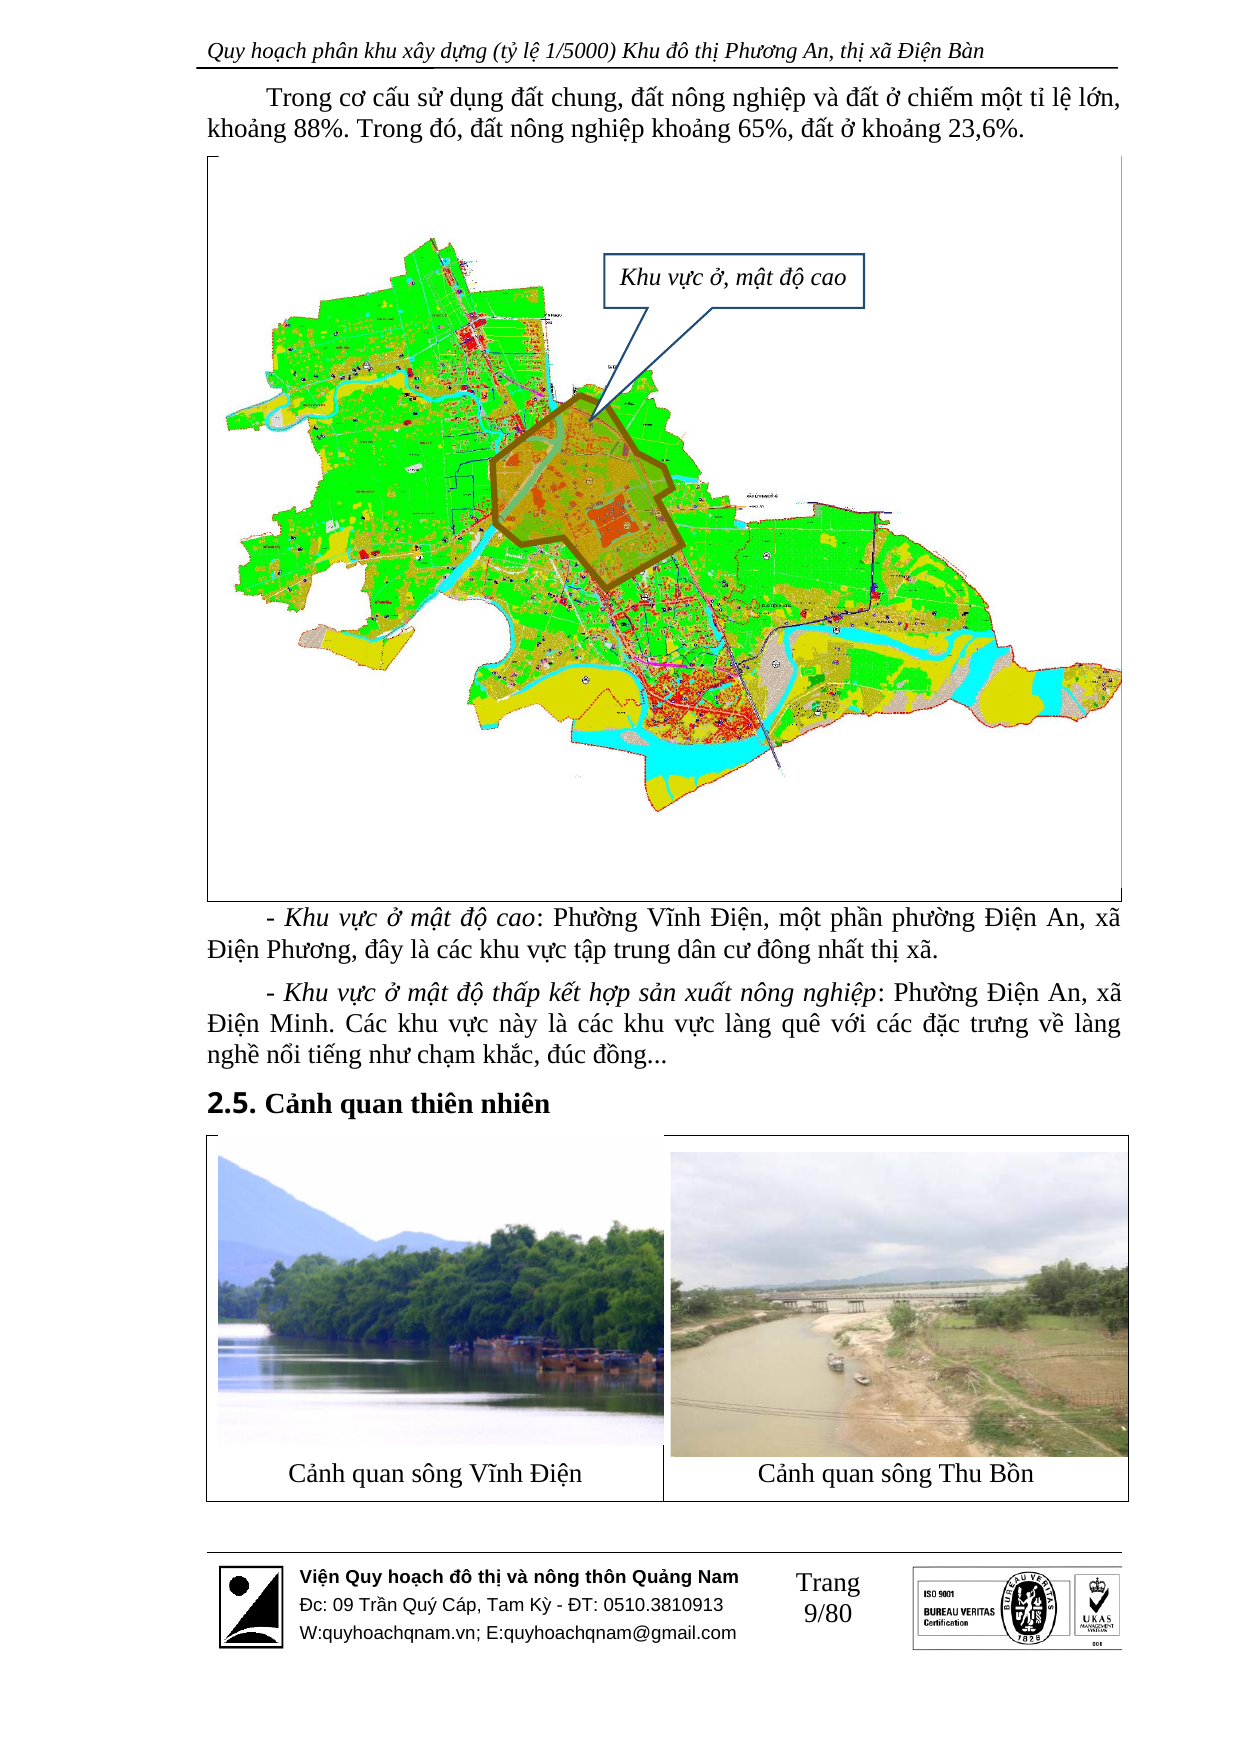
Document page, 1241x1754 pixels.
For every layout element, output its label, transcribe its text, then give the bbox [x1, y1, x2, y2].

subtitle Cảnh quan thiên nhiên [207, 1082, 1122, 1122]
picture [218, 156, 1122, 888]
table_header [208, 157, 1121, 901]
table_header Cảnh quan sông Vĩnh Điện [207, 1136, 663, 1501]
picture [911, 1565, 1123, 1651]
text Trong cơ cấu sử dụng đất chung, đất nông nghiệp và đất ở chiếm một tỉ lệ lớn, khoảng 88%. Trong đó, đất nông nghiệp khoảng 65%, đất ở khoảng 23,6%. [207, 81, 1122, 143]
picture [218, 1565, 284, 1649]
text - Khu vực ở mật độ cao: Phường Vĩnh Điện, một phần phường Điện An, xã Điện Phương, đây là các khu vực tập trung dân cư đông nhất thị xã. [207, 902, 1122, 964]
table_header Cảnh quan sông Thu Bồn [664, 1136, 1128, 1501]
picture [218, 1135, 664, 1445]
picture [670, 1152, 1128, 1457]
text - Khu vực ở mật độ thấp kết hợp sản xuất nông nghiệp: Phường Điện An, xã Điện Minh. Các khu vực này là các khu vực làng quê với các đặc trưng về làng nghề nổi tiếng như chạm khắc, đúc đồng... [207, 976, 1122, 1070]
